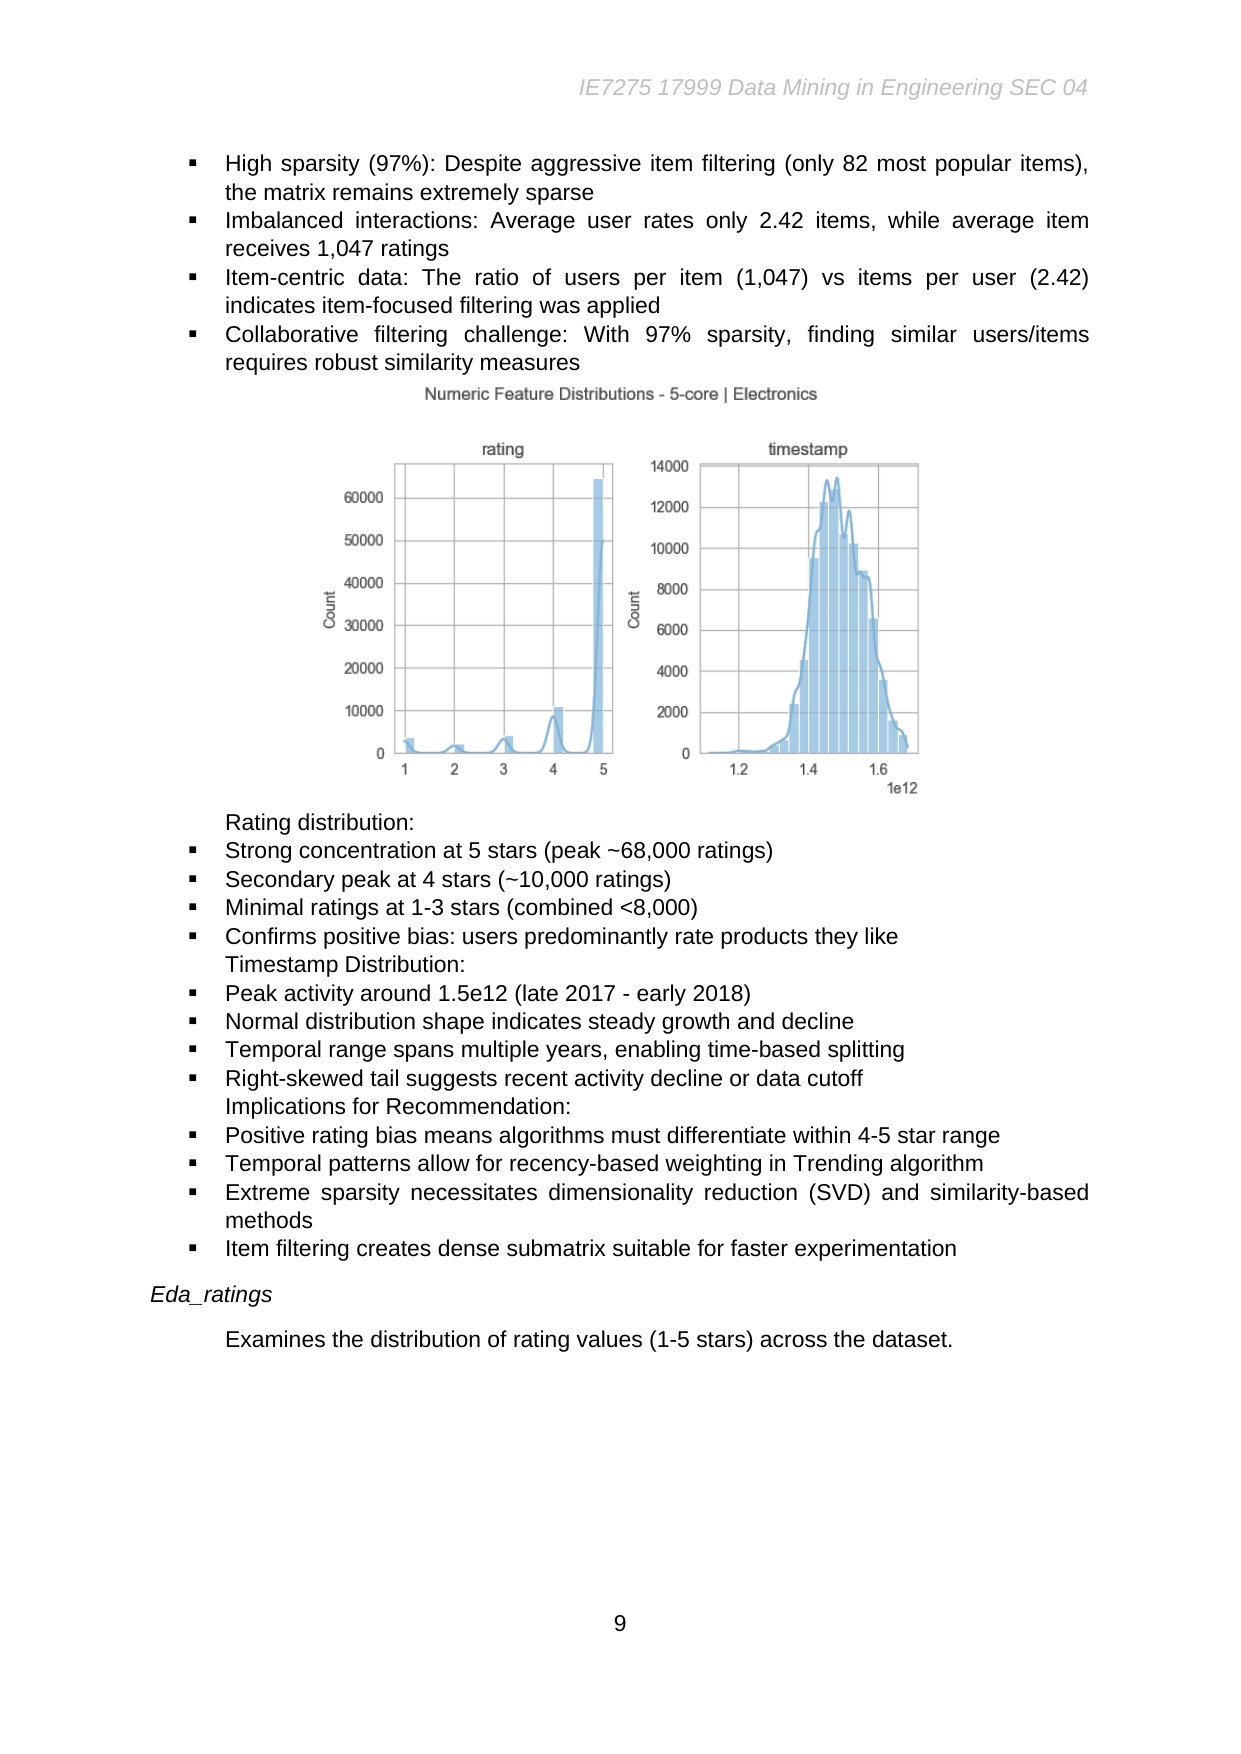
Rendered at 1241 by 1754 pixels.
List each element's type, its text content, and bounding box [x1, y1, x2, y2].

list Right-skewed tail suggests recent activity decline or data cutoff [187, 1065, 1090, 1091]
list Normal distribution shape indicates steady growth and decline [187, 1008, 1090, 1034]
picture [313, 377, 927, 807]
list Implications for Recommendation: [225, 1093, 1090, 1119]
list Positive rating bias means algorithms must differentiate within 4-5 star range [187, 1122, 1090, 1148]
list Rating distribution: [225, 809, 1090, 835]
list Imbalanced interactions: Average user rates only 2.42 items, while average item receives 1,047 ratings [187, 207, 1090, 262]
list Item-centric data: The ratio of users per item (1,047) vs items per user (2.42) indicates item-focused filtering was applied [187, 264, 1090, 318]
list Temporal patterns allow for recency-based weighting in Trending algorithm [187, 1150, 1090, 1176]
list Secondary peak at 4 stars (~10,000 ratings) [187, 866, 1090, 892]
list High sparsity (97%): Despite aggressive item filtering (only 82 most popular items), the matrix remains extremely sparse [187, 150, 1090, 205]
text Examines the distribution of rating values (1-5 stars) across the dataset. [150, 1326, 1090, 1352]
list Peak activity around 1.5e12 (late 2017 - early 2018) [187, 979, 1090, 1006]
list Item filtering creates dense submatrix suitable for faster experimentation [187, 1235, 1090, 1262]
list Confirms positive bias: users predominantly rate products they like [187, 923, 1090, 949]
text Eda_ratings [150, 1281, 1090, 1307]
list Temporal range spans multiple years, enabling time-based splitting [187, 1036, 1090, 1063]
list Strong concentration at 5 stars (peak ~68,000 ratings) [187, 837, 1090, 864]
list Collaborative filtering challenge: With 97% sparsity, finding similar users/items requires robust similarity measures [187, 321, 1090, 375]
list Timestamp Distribution: [225, 951, 1090, 977]
list Minimal ratings at 1-3 stars (combined <8,000) [187, 894, 1090, 921]
list Extreme sparsity necessitates dimensionality reduction (SVD) and similarity-based methods [187, 1178, 1090, 1233]
